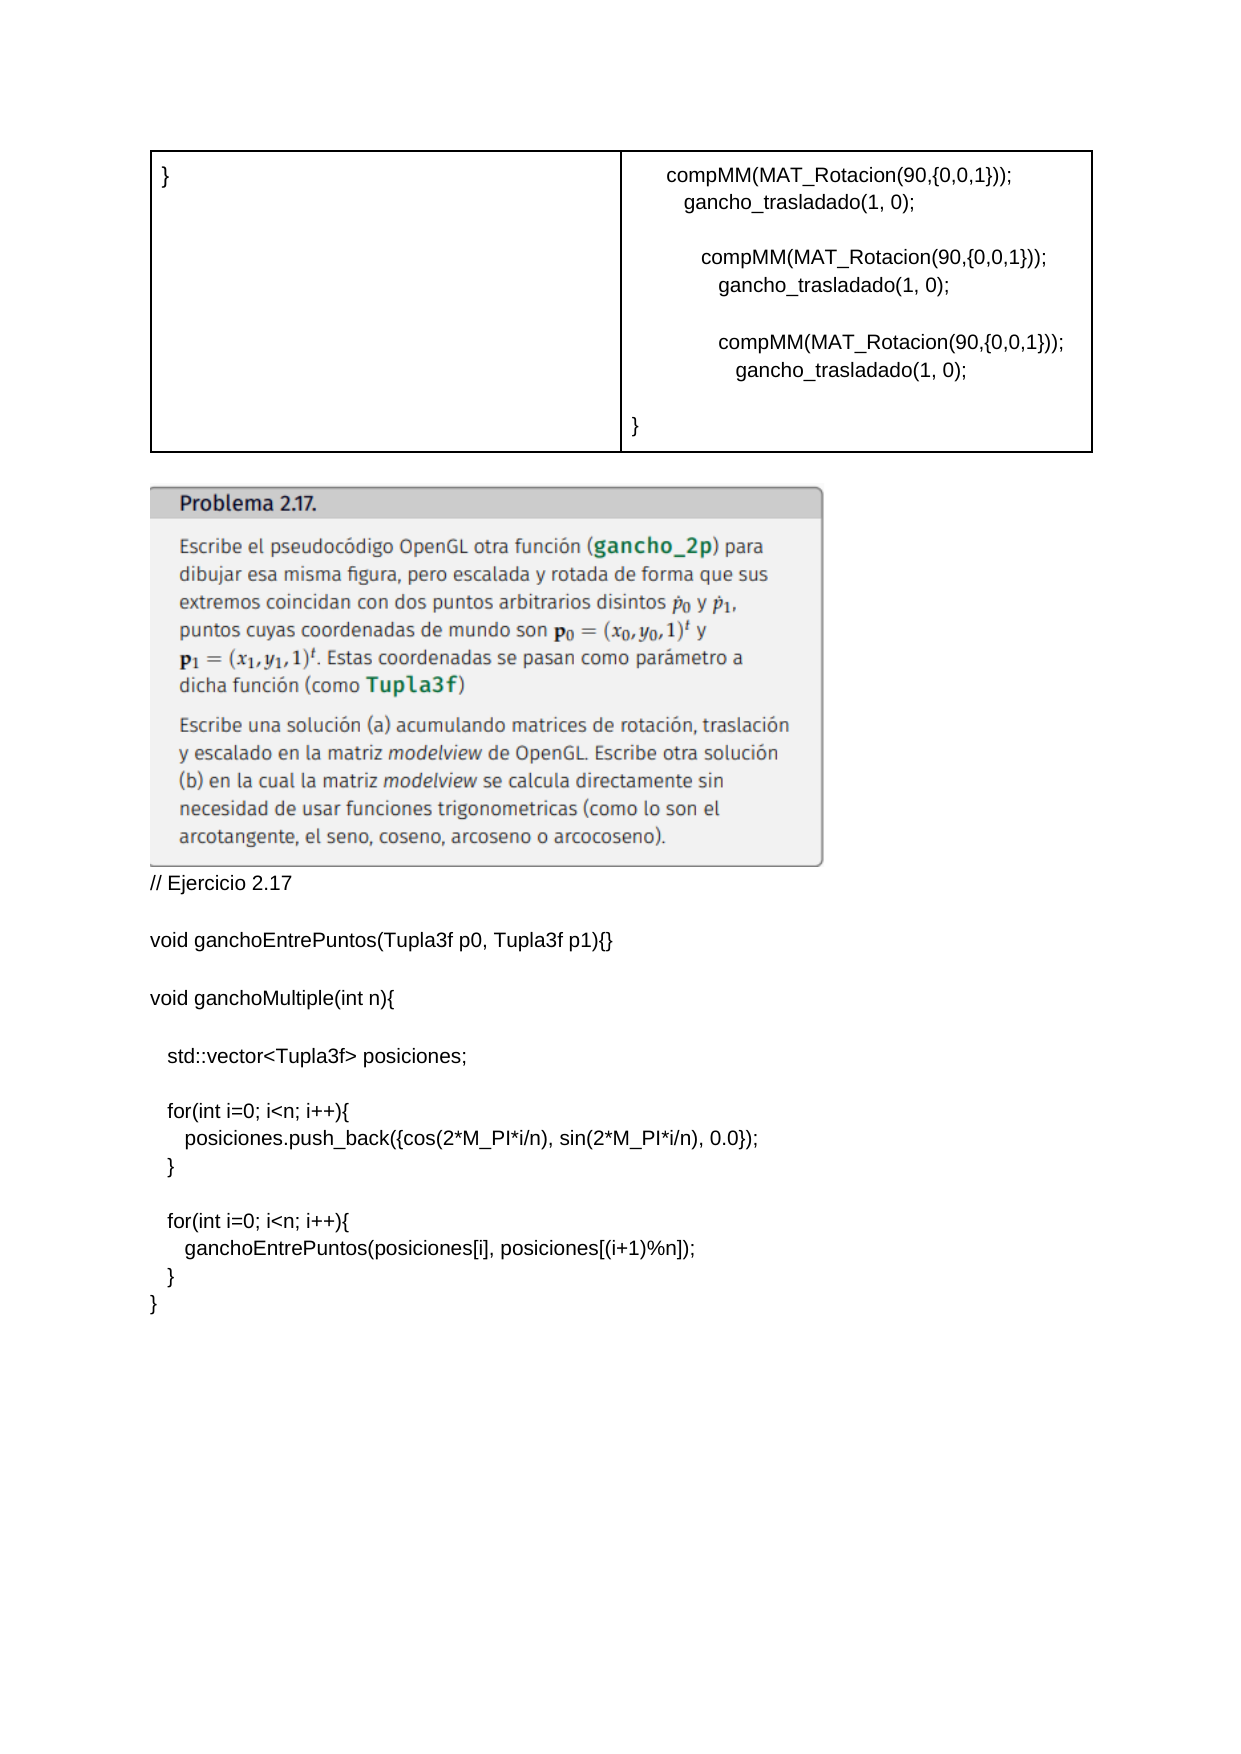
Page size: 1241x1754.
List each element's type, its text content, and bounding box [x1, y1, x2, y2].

text for(int i=0; i<n; i++){ [150, 1098, 1090, 1122]
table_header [622, 152, 1091, 451]
text } [150, 1291, 1090, 1315]
text } [150, 1153, 1090, 1177]
text posiciones.push_back({cos(2*M_PI*i/n), sin(2*M_PI*i/n), 0.0}); [150, 1126, 1090, 1150]
text std::vector<Tupla3f> posiciones; [150, 1043, 1090, 1067]
picture [150, 483, 825, 867]
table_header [152, 152, 620, 451]
text void ganchoMultiple(int n){ [150, 986, 1090, 1010]
text ganchoEntrePuntos(posiciones[i], posiciones[(i+1)%n]); [150, 1236, 1090, 1260]
text for(int i=0; i<n; i++){ [150, 1208, 1090, 1232]
text } [150, 1263, 1090, 1287]
text void ganchoEntrePuntos(Tupla3f p0, Tupla3f p1){} [150, 928, 1090, 952]
text // Ejercicio 2.17 [150, 870, 1090, 894]
